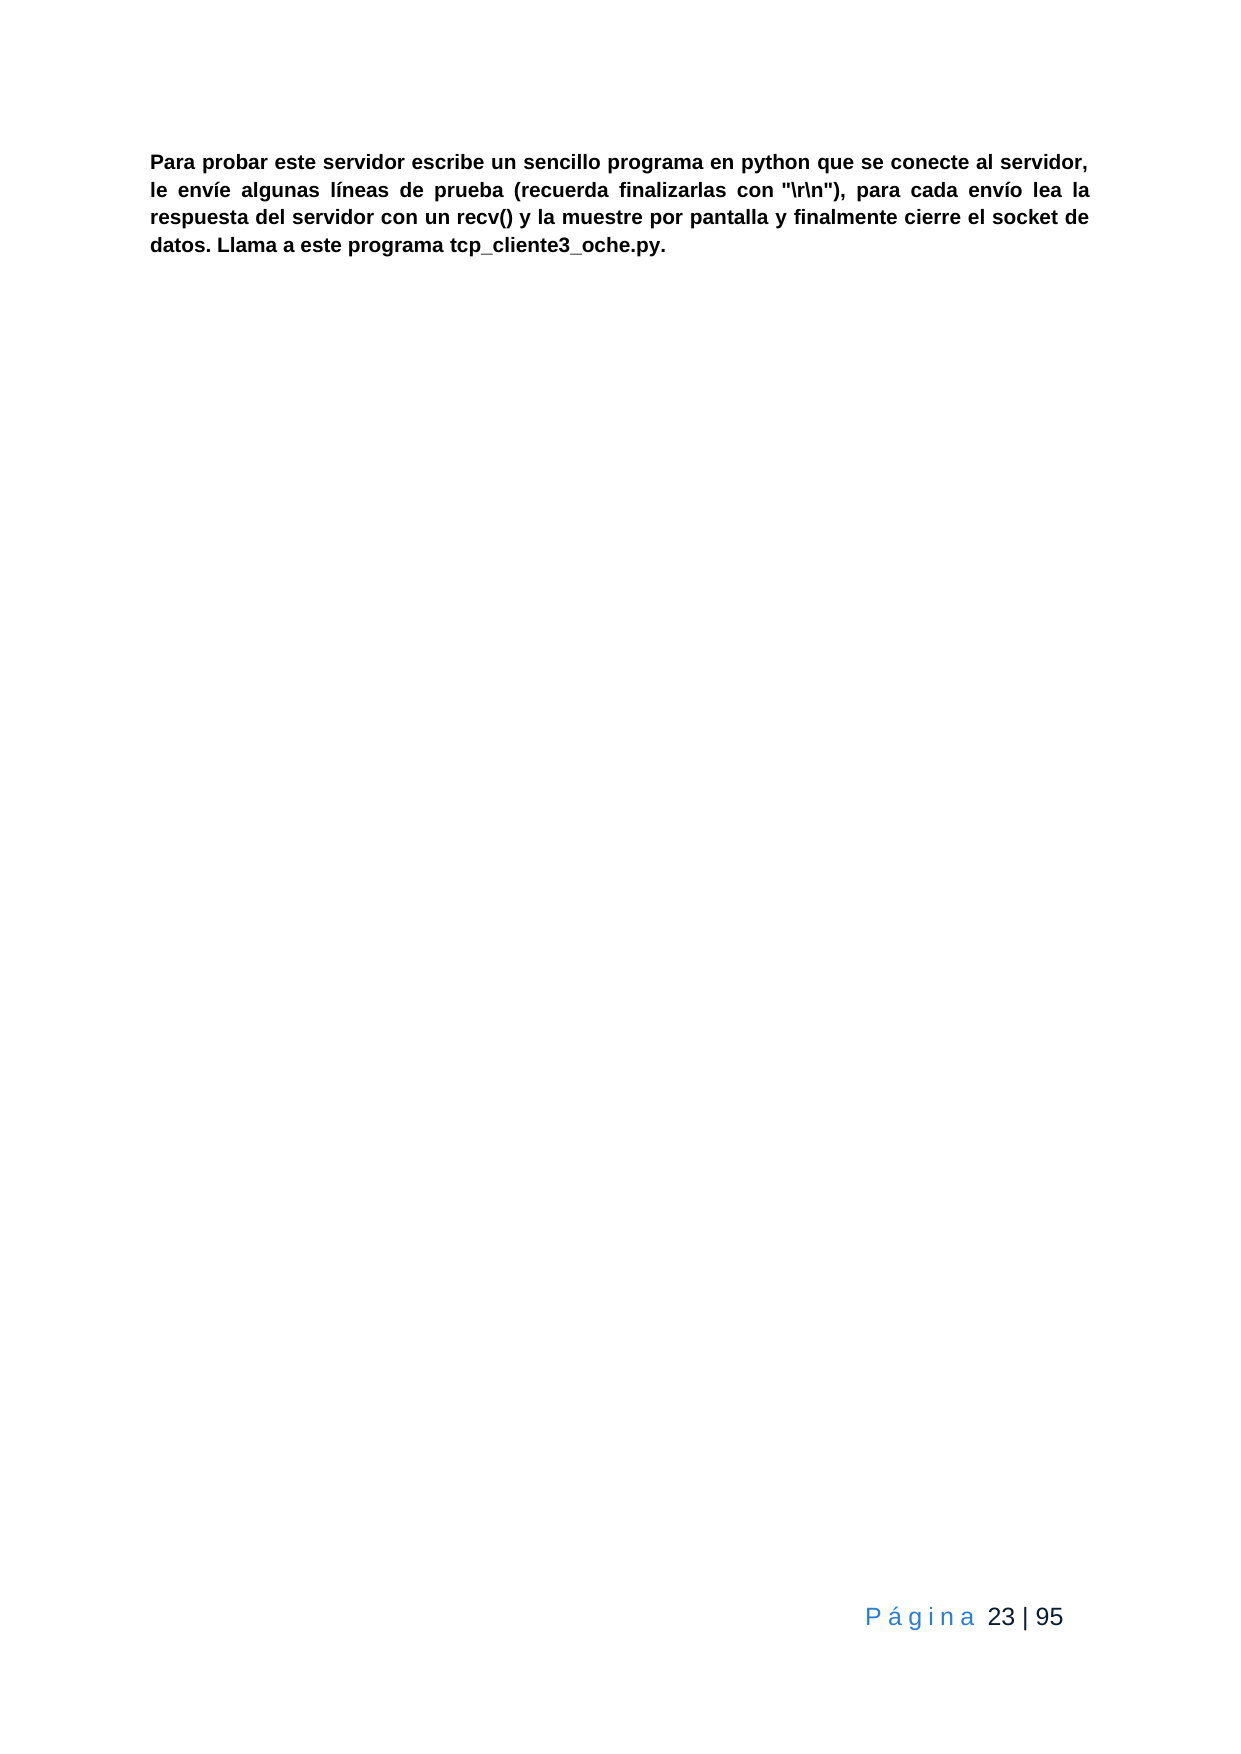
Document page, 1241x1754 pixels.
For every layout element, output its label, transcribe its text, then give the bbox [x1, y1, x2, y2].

text Para probar este servidor escribe un sencillo programa en python que se conecte al servidor, le envíe algunas líneas de prueba (recuerda finalizarlas con "\r\n"), para cada envío lea la respuesta del servidor con un recv() y la muestre por pantalla y finalmente cierre el socket de datos. Llama a este programa tcp_cliente3_oche.py. [150, 150, 1090, 256]
